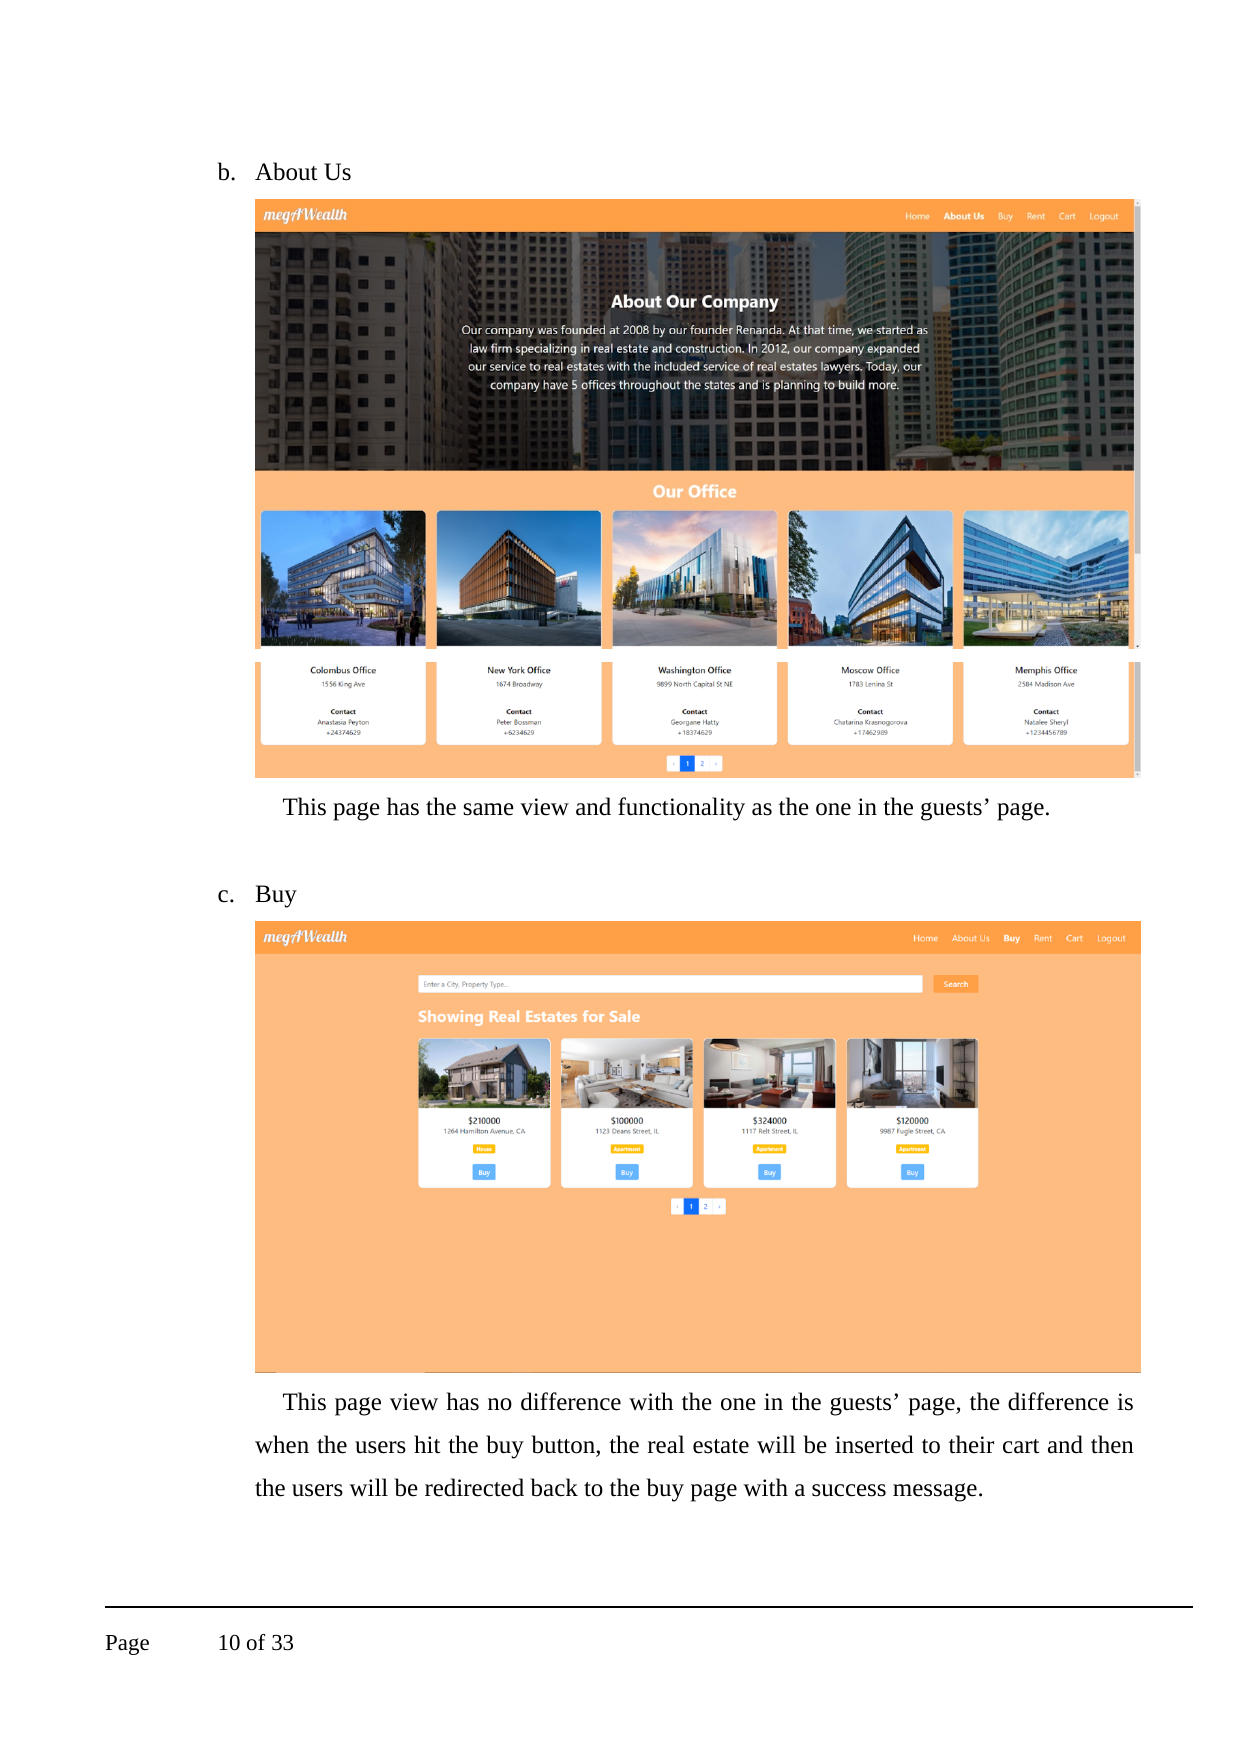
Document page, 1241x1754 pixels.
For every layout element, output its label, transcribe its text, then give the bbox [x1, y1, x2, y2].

list Buy [217, 879, 1135, 907]
list This page has the same view and functionality as the one in the guests’ page. [255, 792, 1135, 821]
picture [255, 921, 1141, 1373]
picture [255, 662, 1141, 778]
list This page view has no difference with the one in the guests’ page, the difference is when the users hit the buy button, the real estate will be inserted to their cart and then the users will be redirected back to the buy page with a success message. [255, 1387, 1135, 1502]
list About Us [217, 157, 1135, 185]
picture [255, 199, 1141, 649]
